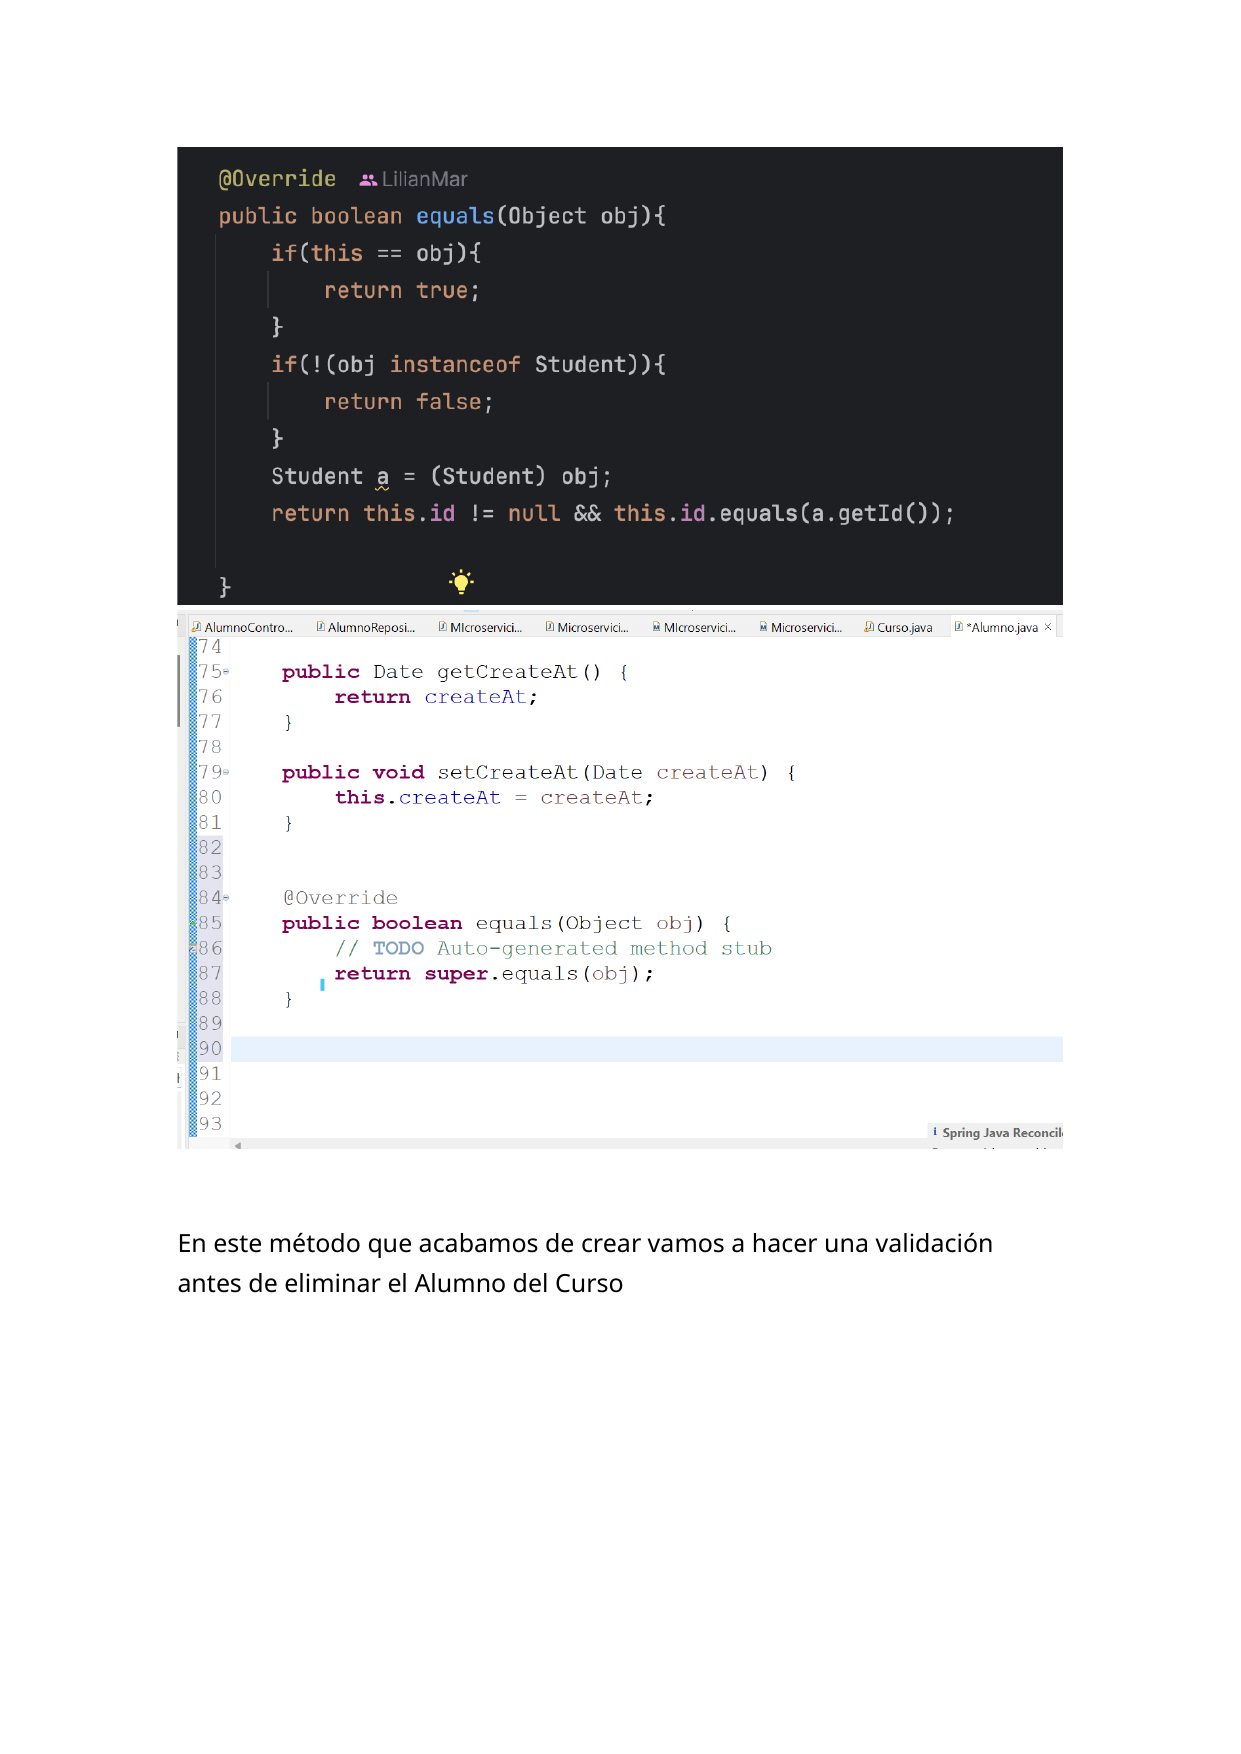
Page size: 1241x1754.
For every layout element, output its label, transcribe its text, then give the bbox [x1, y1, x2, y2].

text En este método que acabamos de crear vamos a hacer una validación antes de eliminar el Alumno del Curso [177, 1226, 1063, 1299]
picture [177, 610, 1063, 1149]
picture [177, 147, 1063, 605]
